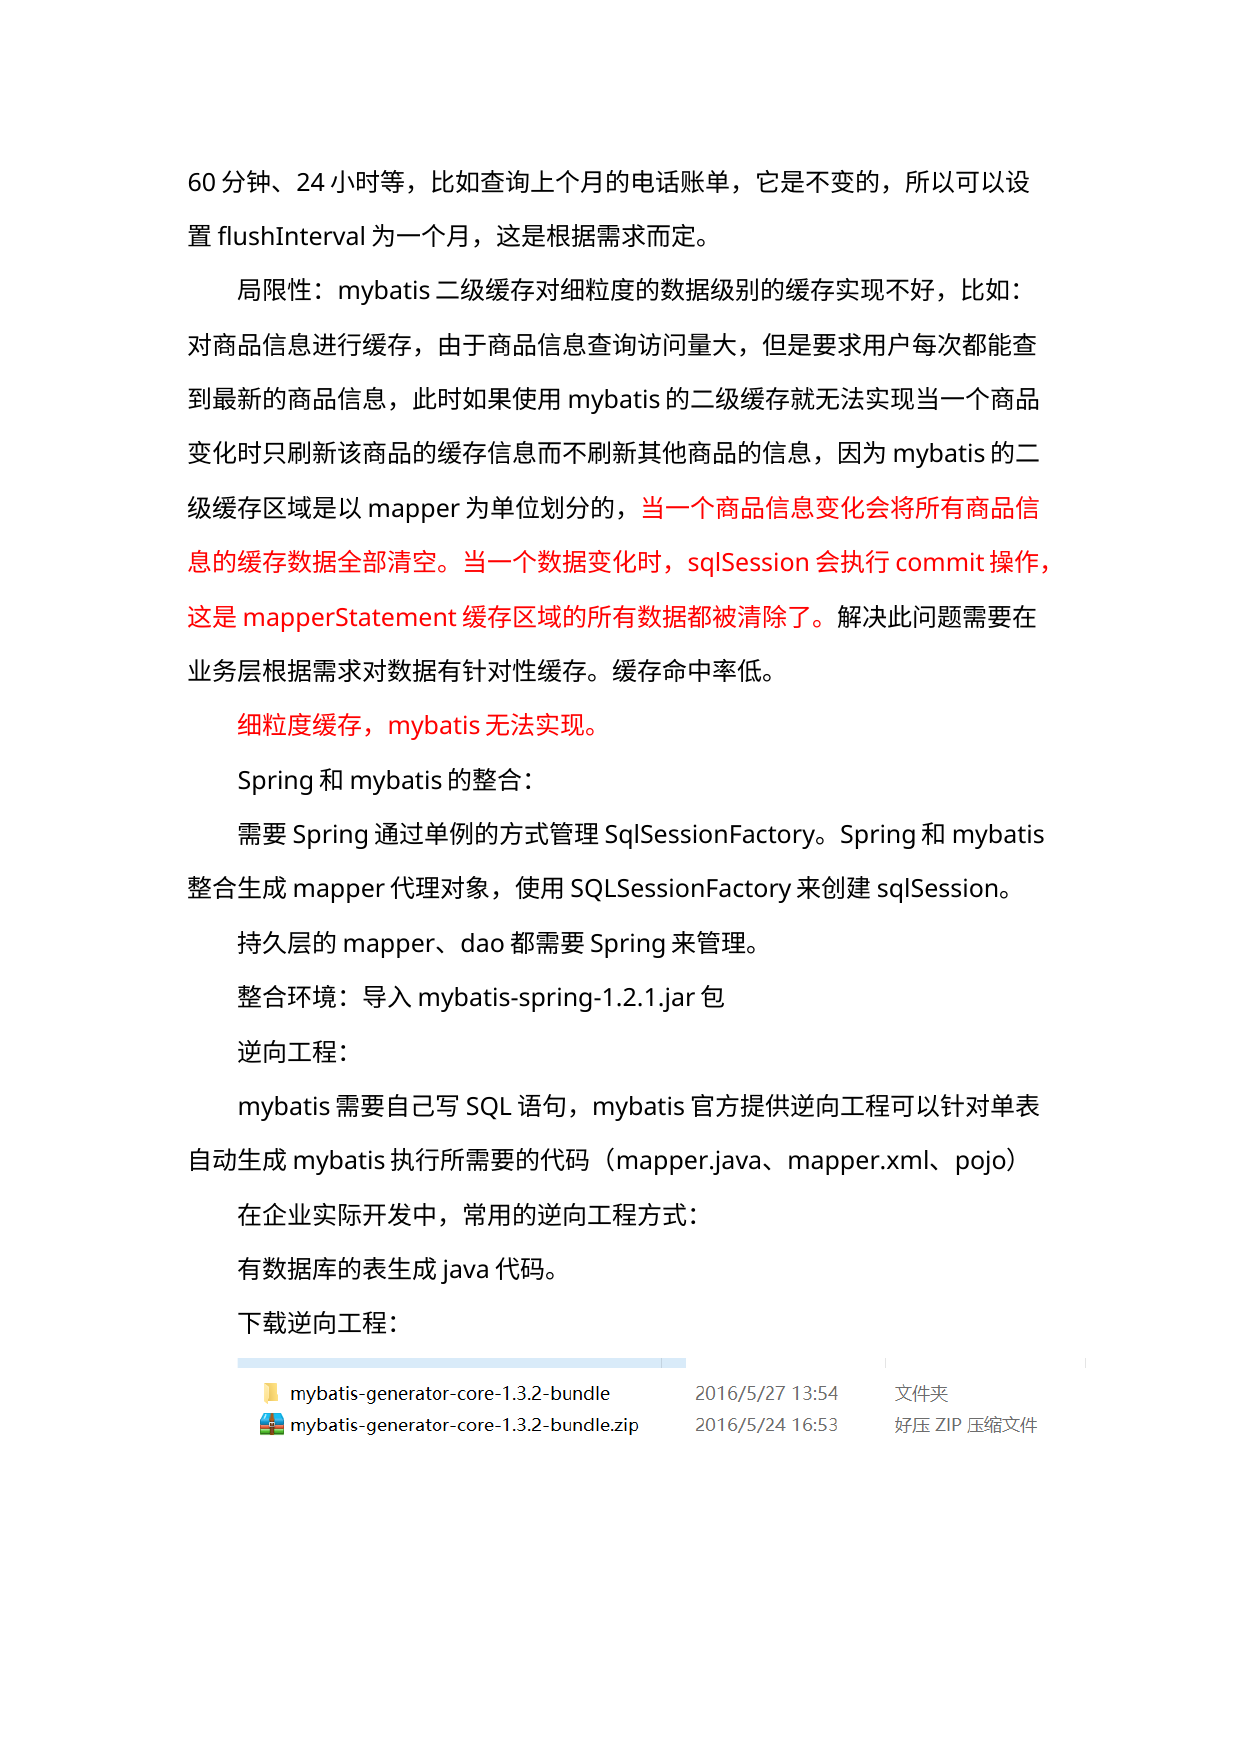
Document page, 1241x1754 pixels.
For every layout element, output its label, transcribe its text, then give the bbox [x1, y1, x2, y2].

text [187, 162, 1053, 253]
text 逆向工程： [187, 1032, 1053, 1068]
text 整合环境：导入mybatis-spring-1.2.1.jar包 [187, 978, 1053, 1014]
text 下载逆向工程： [187, 1304, 1053, 1340]
text 细粒度缓存，mybatis无法实现。 [187, 706, 1053, 742]
text 局限性：mybatis二级缓存对细粒度的数据级别的缓存实现不好，比如：对商品信息进行缓存，由于商品信息查询访问量大，但是要求用户每次都能查到最新的商品信息，此时如果使用mybatis的二级缓存就无法实现当一个商品变化时只刷新该商品的缓存信息而不刷新其他商品的信息，因为mybatis的二级缓存区域是以mapper为单位划分的，当一个商品信息变化会将所有商品信息的缓存数据全部清空。当一个数据变化时，sqlSession会执行commit操作，这是mapperStatement缓存区域的所有数据都被清除了。解决此问题需要在业务层根据需求对数据有针对性缓存。缓存命中率低。 [187, 271, 1053, 688]
text 在企业实际开发中，常用的逆向工程方式： [187, 1195, 1053, 1231]
text mybatis需要自己写SQL语句，mybatis官方提供逆向工程可以针对单表自动生成mybatis执行所需要的代码（mapper.java、mapper.xml、pojo） [187, 1086, 1053, 1177]
text 有数据库的表生成java代码。 [187, 1249, 1053, 1286]
text 需要Spring通过单例的方式管理SqlSessionFactory。Spring和mybatis整合生成mapper代理对象，使用SQLSessionFactory来创建sqlSession。 [187, 814, 1053, 905]
text Spring和mybatis的整合： [187, 760, 1053, 796]
picture [237, 1358, 1103, 1500]
text 持久层的mapper、dao都需要Spring来管理。 [187, 923, 1053, 959]
